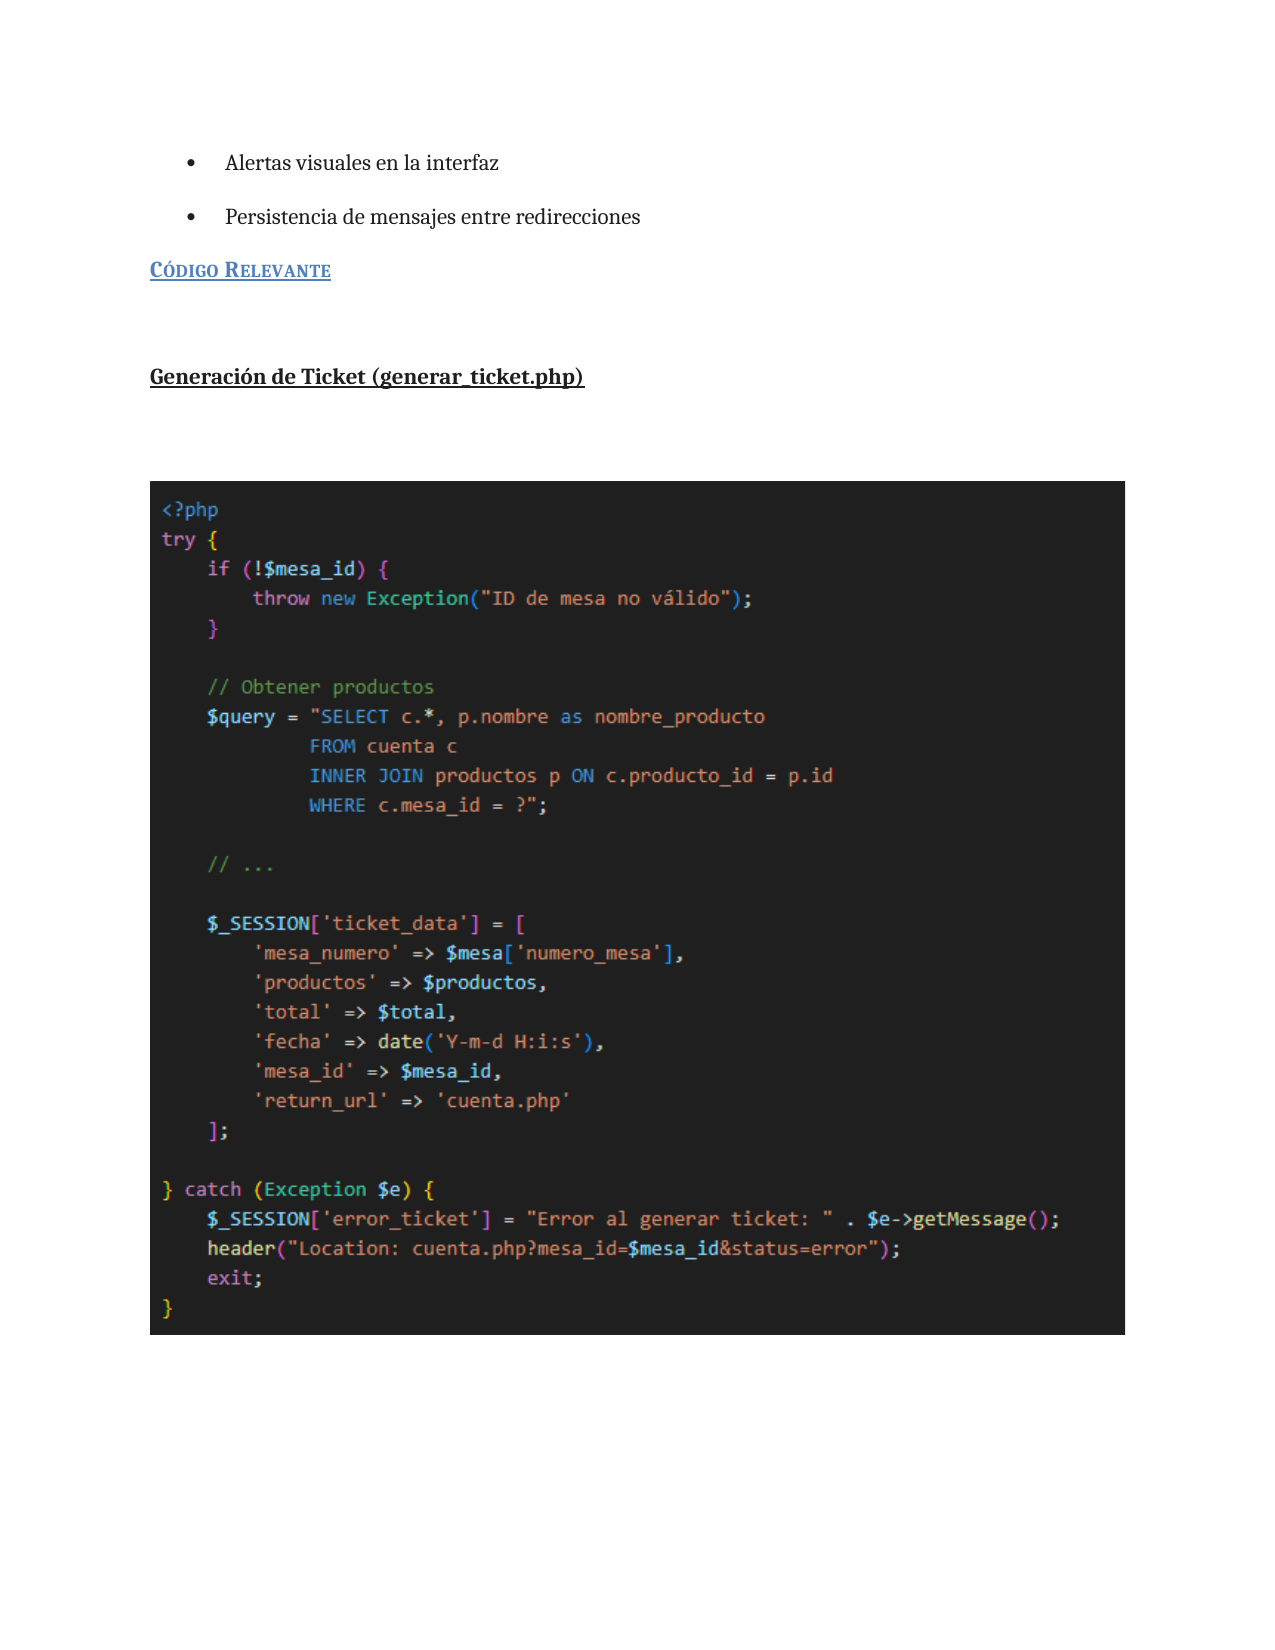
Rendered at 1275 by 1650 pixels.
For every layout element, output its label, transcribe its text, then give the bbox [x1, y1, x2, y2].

text Generación de Ticket (generar_ticket.php) [150, 364, 1125, 390]
picture [150, 481, 1125, 1335]
list Alertas visuales en la interfaz [187, 150, 1125, 176]
list Persistencia de mensajes entre redirecciones [187, 203, 1125, 230]
text Código Relevante [150, 257, 1125, 283]
